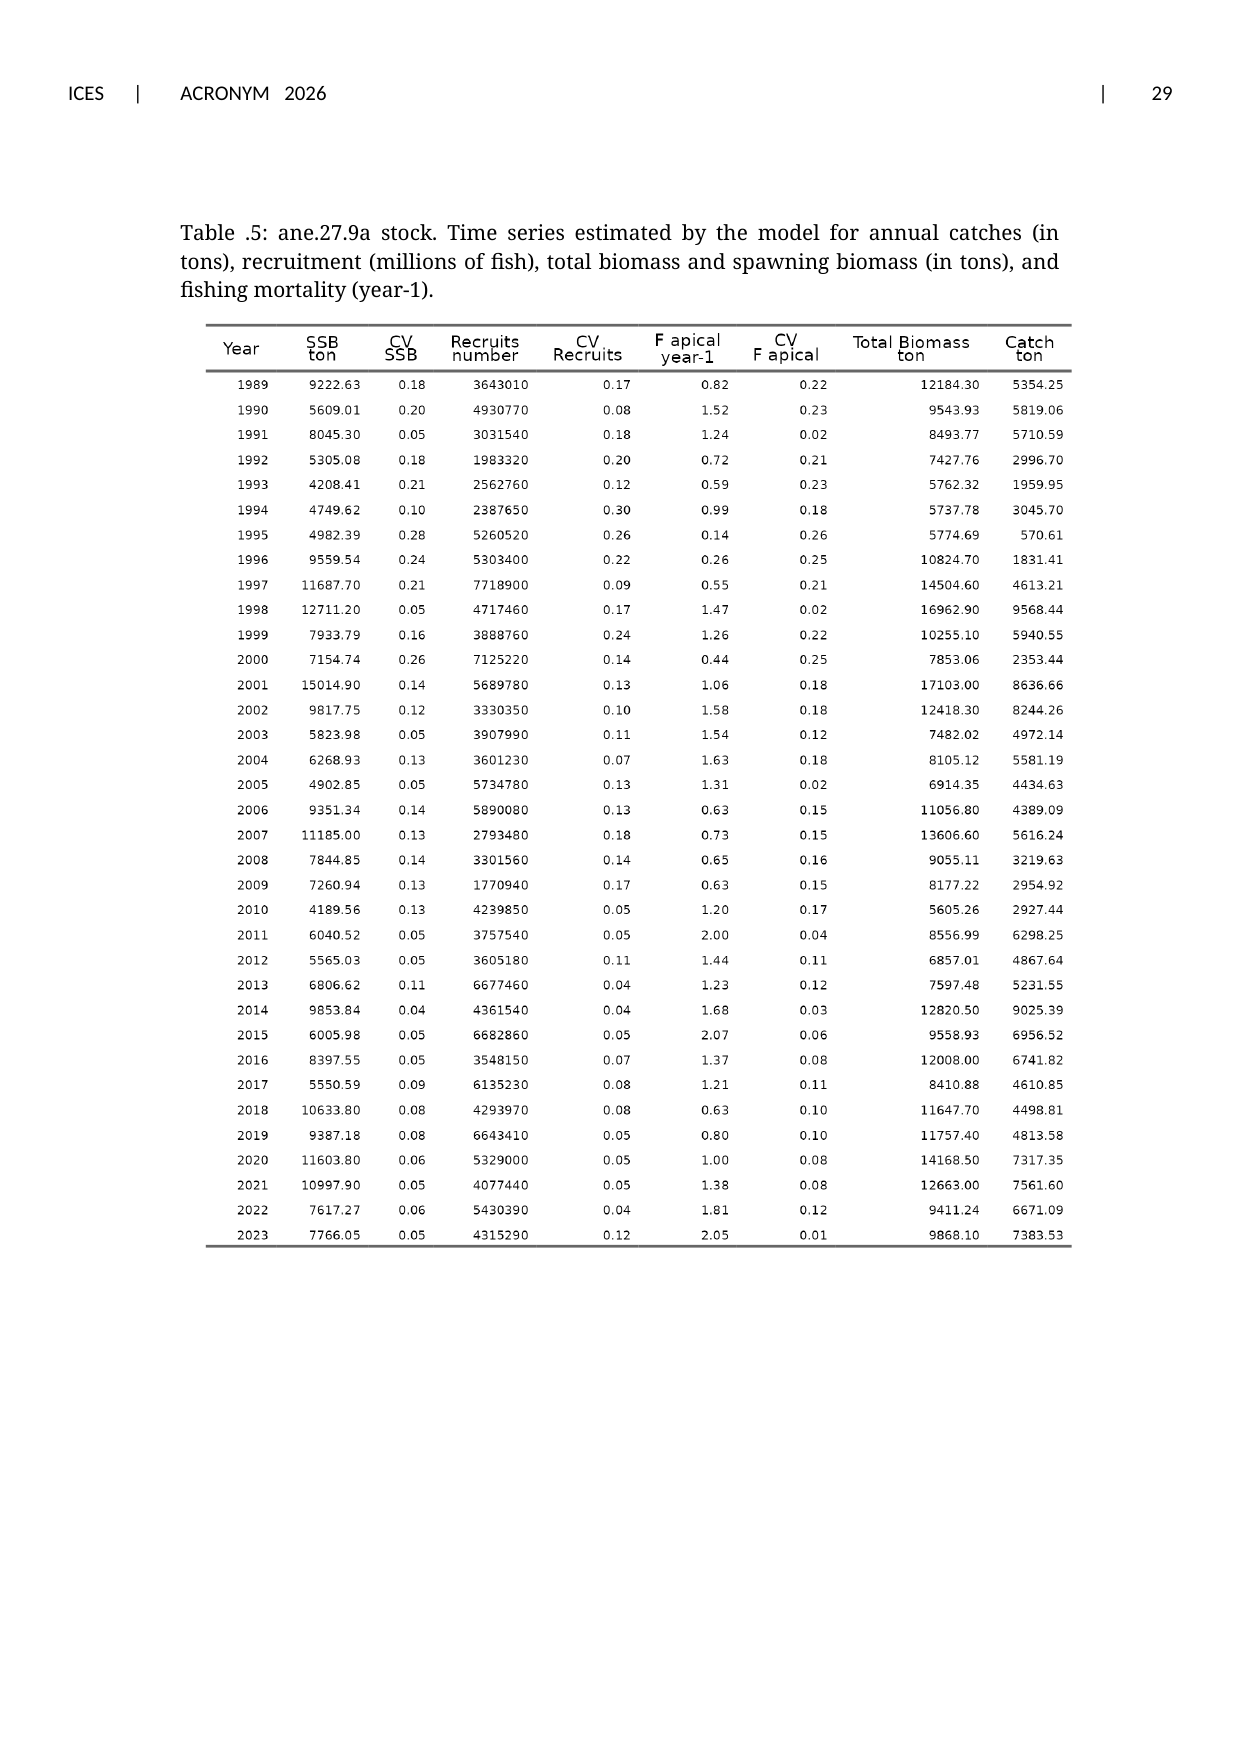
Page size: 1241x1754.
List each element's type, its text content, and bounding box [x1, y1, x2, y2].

text Table .: ane.27.9a stock. Time series estimated by the model for annual catches (in tons), recruitment (millions of fish), total biomass and spawning biomass (in tons), and fishing mortality (year-1). [180, 218, 1060, 304]
picture [198, 316, 1079, 1255]
